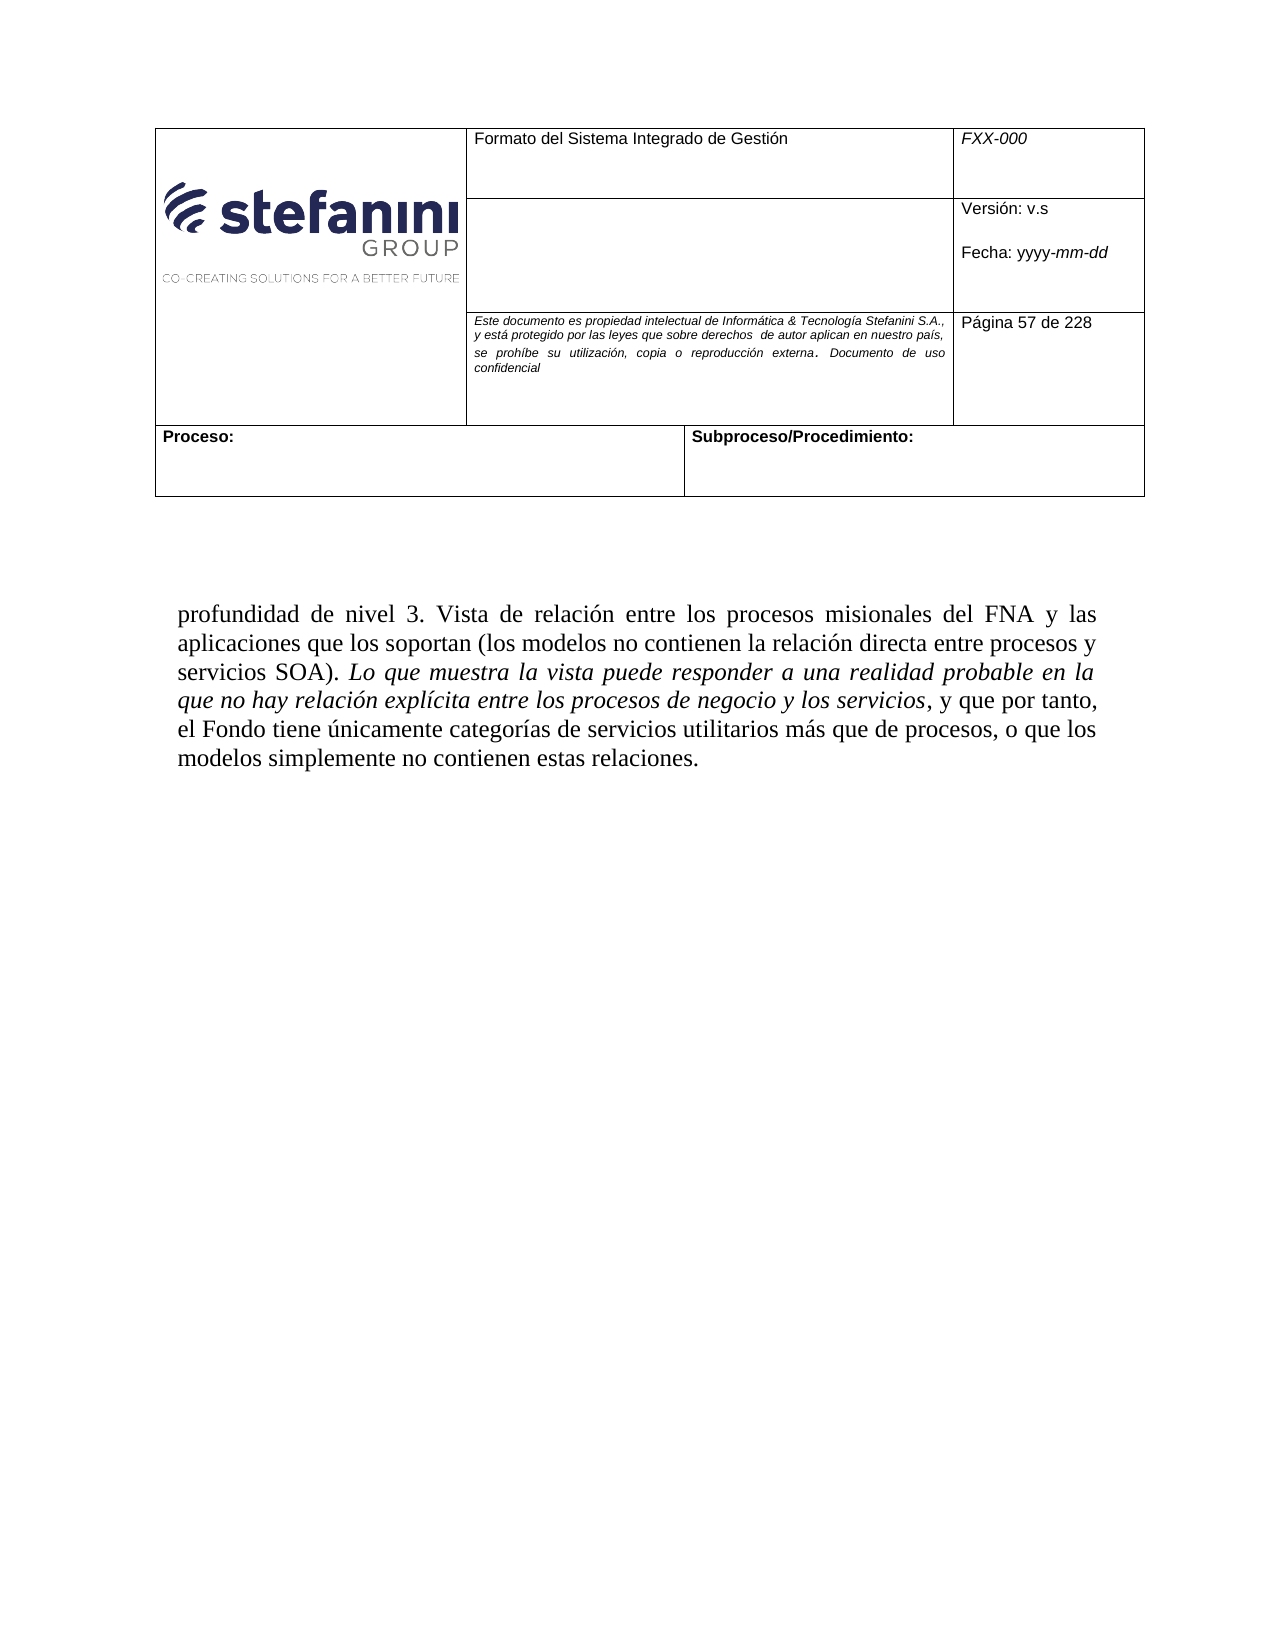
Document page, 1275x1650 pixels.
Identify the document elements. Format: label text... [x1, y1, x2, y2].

picture [162, 182, 460, 286]
text A falta de información directa respecto de la relación de los procesos de negocio con los servicios, hacemos la propuesta mediante la relación de procesos y aplicaciones, misma que sirve para inferir los servicios que están soportando a dichos procesos. La vista siguiente muestra que falta la relación entre los procesos de negocio y los servicios hasta una profundidad de nivel 3. Vista de relación entre los procesos misionales del FNA y las aplicaciones que los soportan (los modelos no contienen la relación directa entre procesos y servicios SOA). Lo que muestra la vista puede responder a una realidad probable en la que no hay relación explícita entre los procesos de negocio y los servicios, y que por tanto, el Fondo tiene únicamente categorías de servicios utilitarios más que de procesos, o que los modelos simplemente no contienen estas relaciones. [177, 599, 1098, 772]
